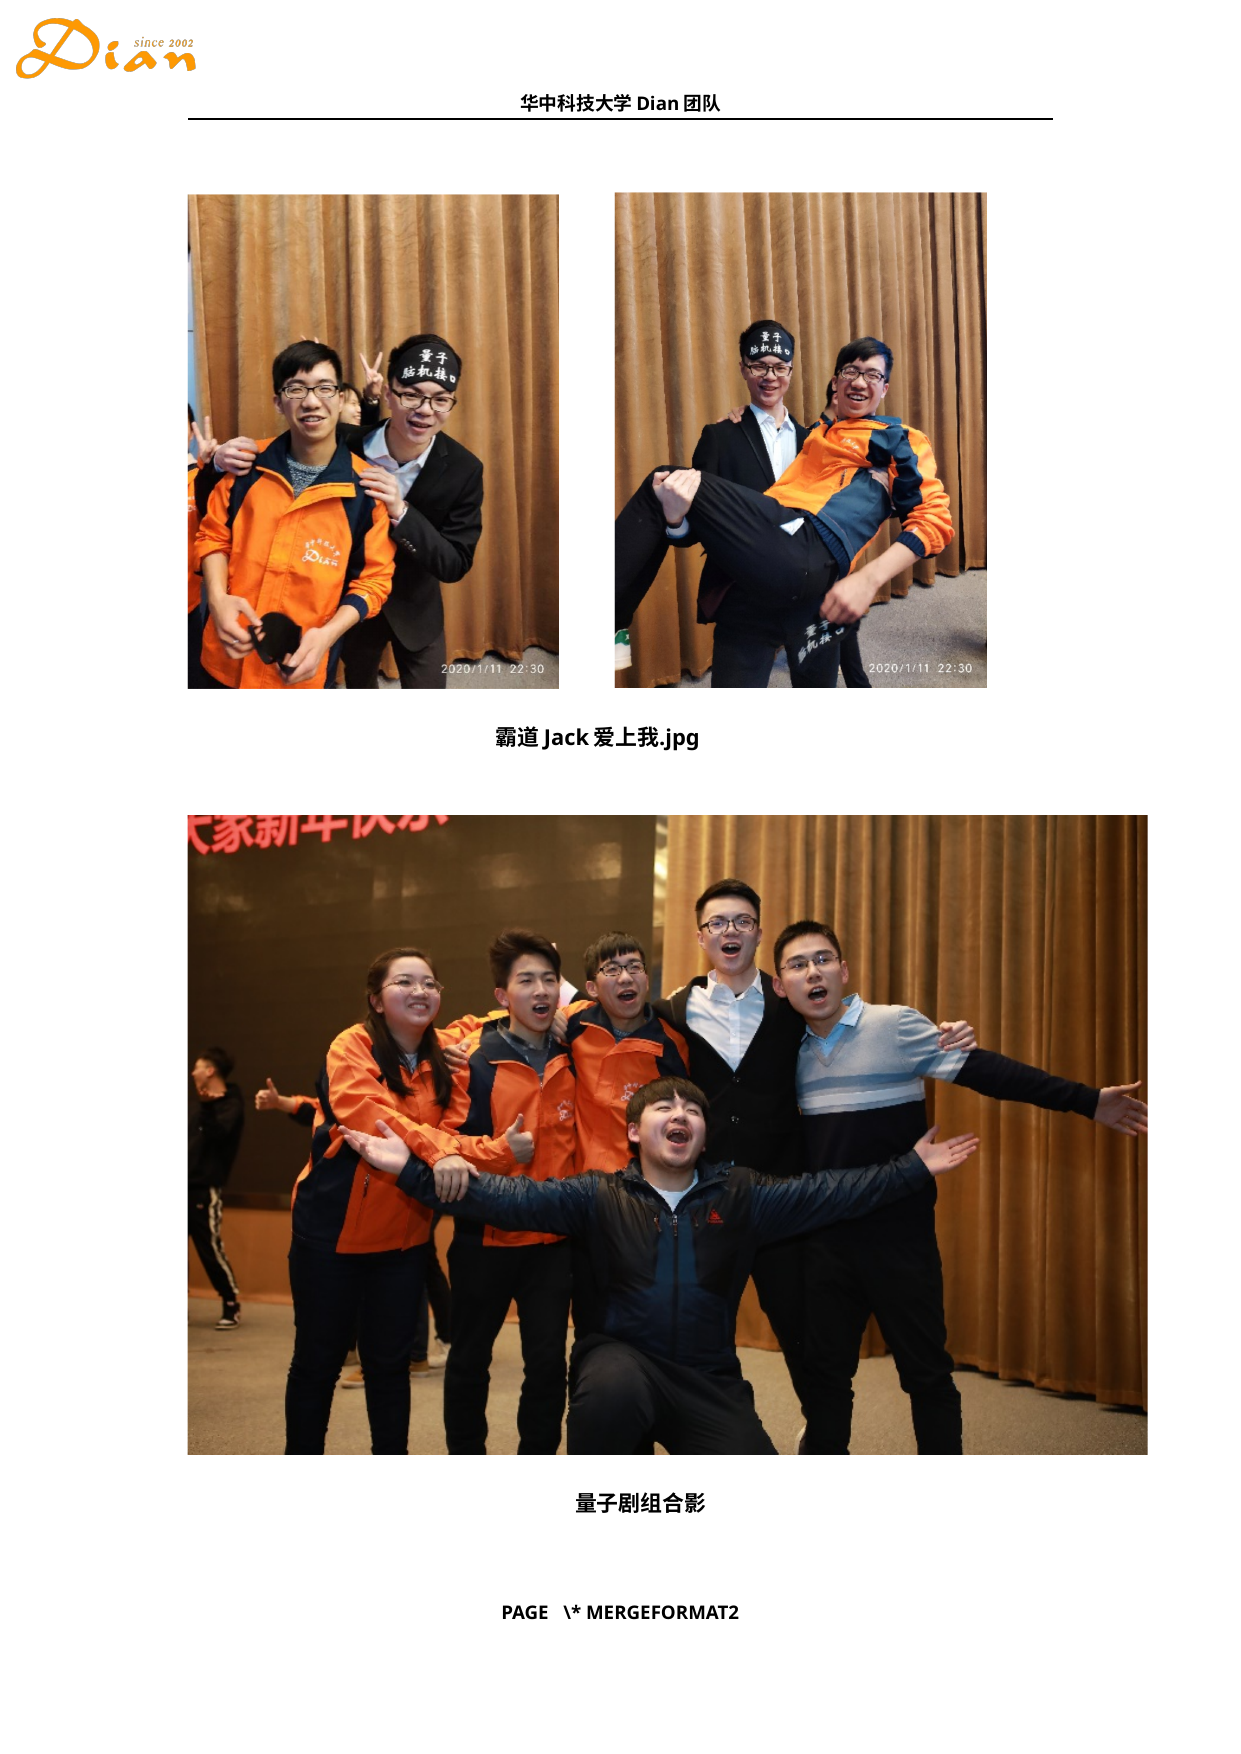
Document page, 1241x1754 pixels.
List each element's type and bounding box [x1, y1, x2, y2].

picture [188, 195, 559, 688]
picture [187, 815, 1148, 1455]
picture [4, 4, 207, 88]
picture [615, 193, 987, 688]
